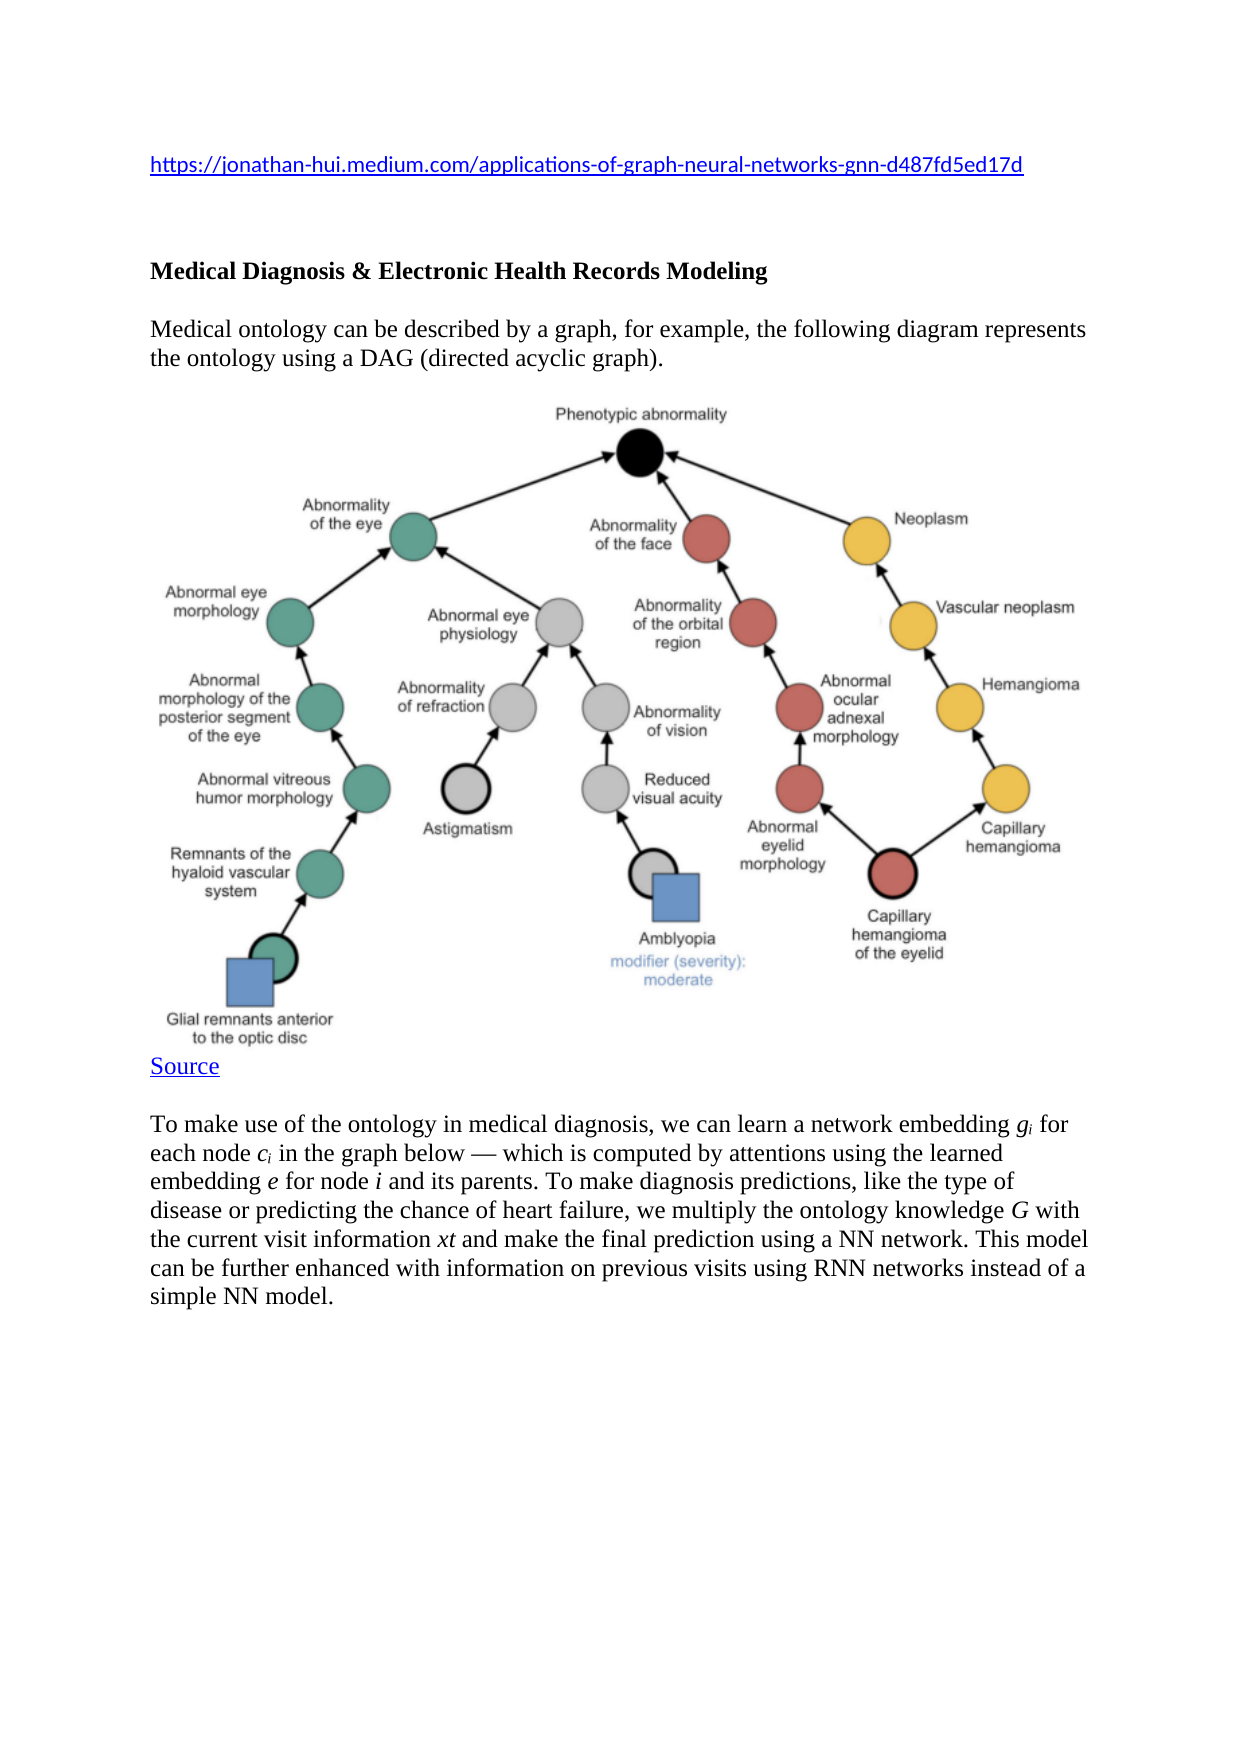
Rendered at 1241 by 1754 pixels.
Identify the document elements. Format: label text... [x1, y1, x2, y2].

text Medical Diagnosis & Electronic Health Records Modeling [150, 256, 1090, 285]
picture [150, 400, 1091, 1051]
text Medical ontology can be described by a graph, for example, the following diagram represents the ontology using a DAG (directed acyclic graph). [150, 314, 1090, 372]
text To make use of the ontology in medical diagnosis, we can learn a network embedding gᵢ for each node cᵢ in the graph below — which is computed by attentions using the learned embedding e for node i and its parents. To make diagnosis predictions, like the type of disease or predicting the chance of heart failure, we multiply the ontology knowledge G with the current visit information xt and make the final prediction using a NN network. This model can be further enhanced with information on previous visits using RNN networks instead of a simple NN model. [150, 1109, 1090, 1310]
text Source [150, 1051, 1090, 1080]
text https://jonathan-hui.medium.com/applications-of-graph-neural-networks-gnn-d487fd5ed17d [150, 150, 1090, 178]
